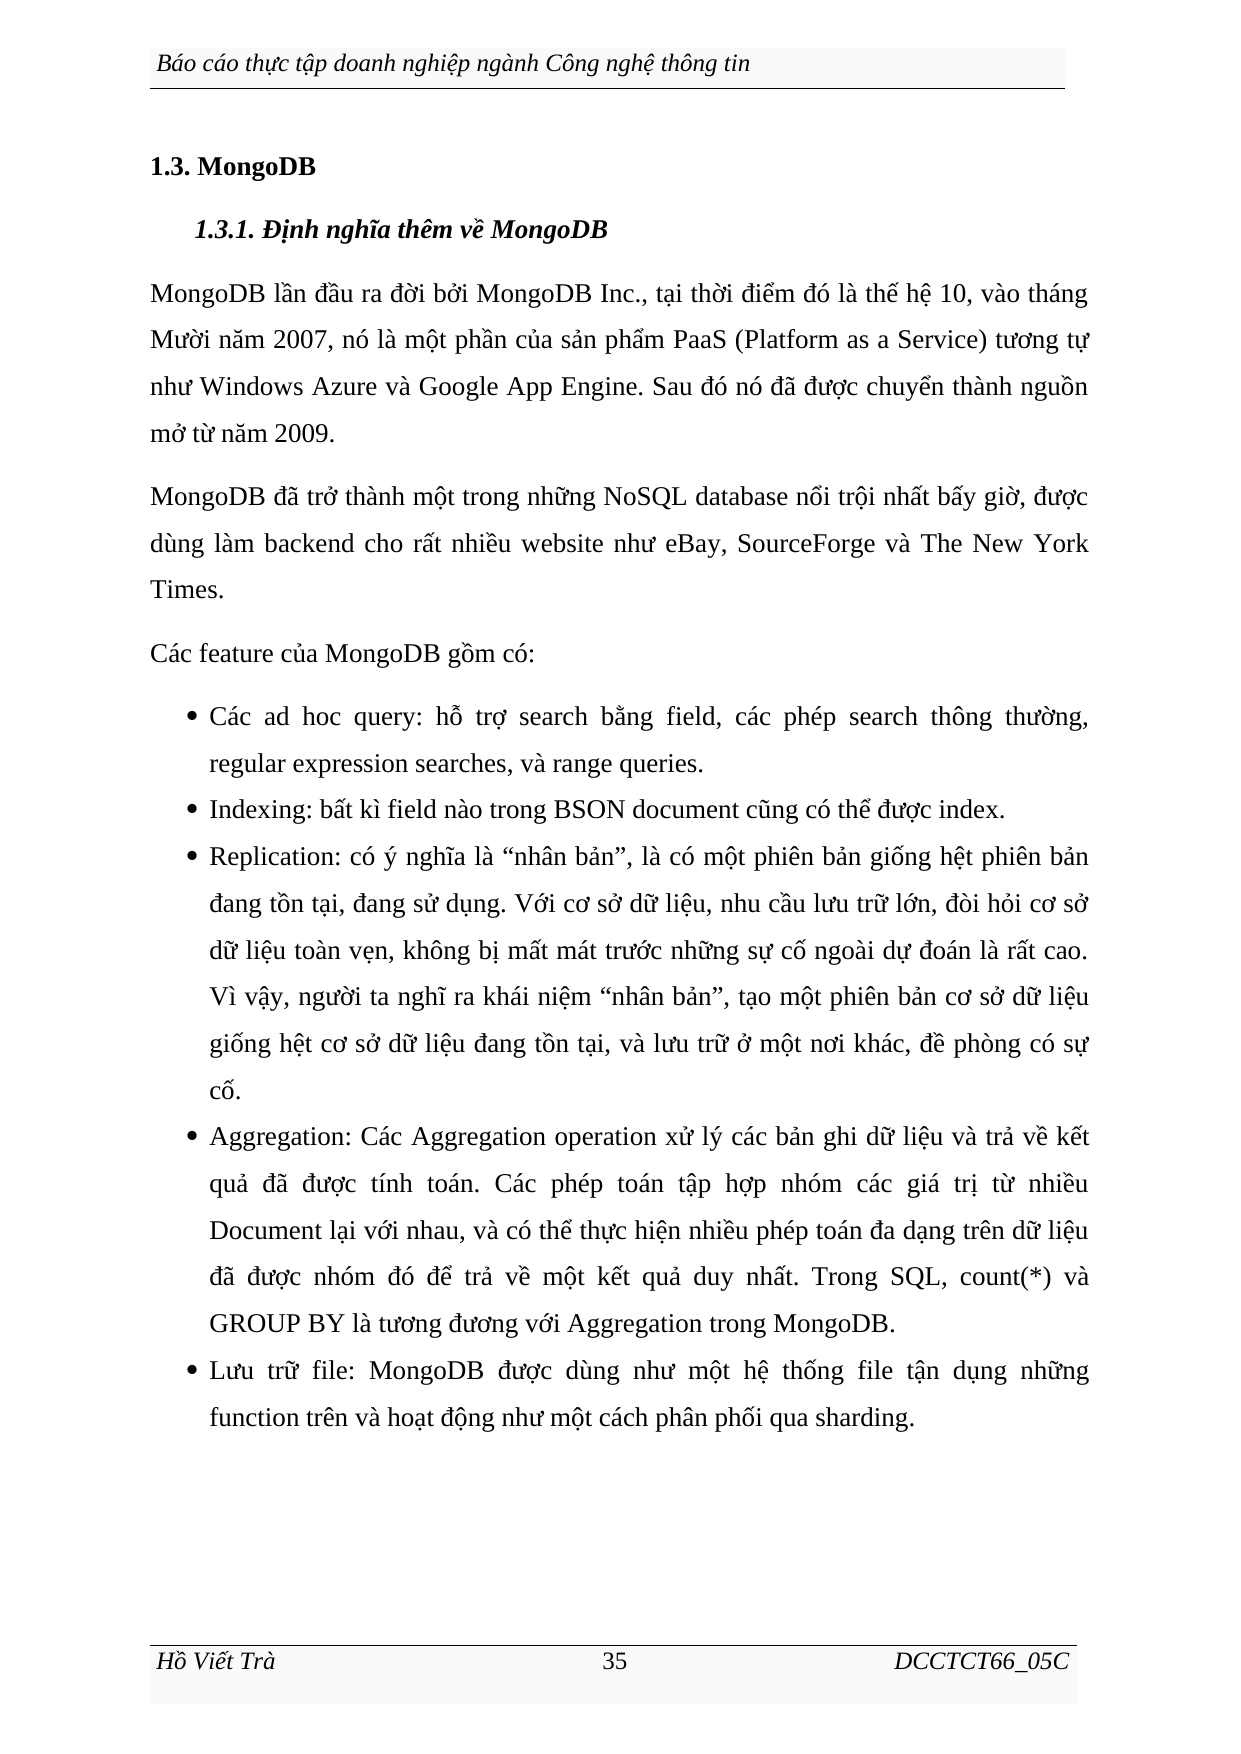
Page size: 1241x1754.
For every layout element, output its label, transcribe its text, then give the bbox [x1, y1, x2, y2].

subtitle 1.3.1. Định nghĩa thêm về MongoDB [150, 213, 1090, 244]
list Aggregation: Các Aggregation operation xử lý các bản ghi dữ liệu và trả về kết quả đã được tính toán. Các phép toán tập hợp nhóm các giá trị từ nhiều Document lại với nhau, và có thể thực hiện nhiều phép toán đa dạng trên dữ liệu đã được nhóm đó để trả về một kết quả duy nhất. Trong SQL, count(*) và GROUP BY là tương đương với Aggregation trong MongoDB. [187, 1120, 1090, 1338]
list Replication: có ý nghĩa là “nhân bản”, là có một phiên bản giống hệt phiên bản đang tồn tại, đang sử dụng. Với cơ sở dữ liệu, nhu cầu lưu trữ lớn, đòi hỏi cơ sở dữ liệu toàn vẹn, không bị mất mát trước những sự cố ngoài dự đoán là rất cao. Vì vậy, người ta nghĩ ra khái niệm “nhân bản”, tạo một phiên bản cơ sở dữ liệu giống hệt cơ sở dữ liệu đang tồn tại, và lưu trữ ở một nơi khác, đề phòng có sự cố. [187, 840, 1090, 1105]
text MongoDB lần đầu ra đời bởi MongoDB Inc., tại thời điểm đó là thế hệ 10, vào tháng Mười năm 2007, nó là một phần của sản phẩm PaaS (Platform as a Service) tương tự như Windows Azure và Google App Engine. Sau đó nó đã được chuyển thành nguồn mở từ năm 2009. [150, 277, 1090, 448]
text MongoDB đã trở thành một trong những NoSQL database nổi trội nhất bấy giờ, được dùng làm backend cho rất nhiều website như eBay, SourceForge và The New York Times. [150, 480, 1090, 604]
text Các feature của MongoDB gồm có: [150, 637, 1090, 668]
subtitle 1.3. MongoDB [150, 150, 1090, 181]
list Indexing: bất kì field nào trong BSON document cũng có thể được index. [187, 793, 1090, 825]
list Các ad hoc query: hỗ trợ search bằng field, các phép search thông thường, regular expression searches, và range queries. [187, 700, 1090, 778]
list Lưu trữ file: MongoDB được dùng như một hệ thống file tận dụng những function trên và hoạt động như một cách phân phối qua sharding. [187, 1354, 1090, 1432]
